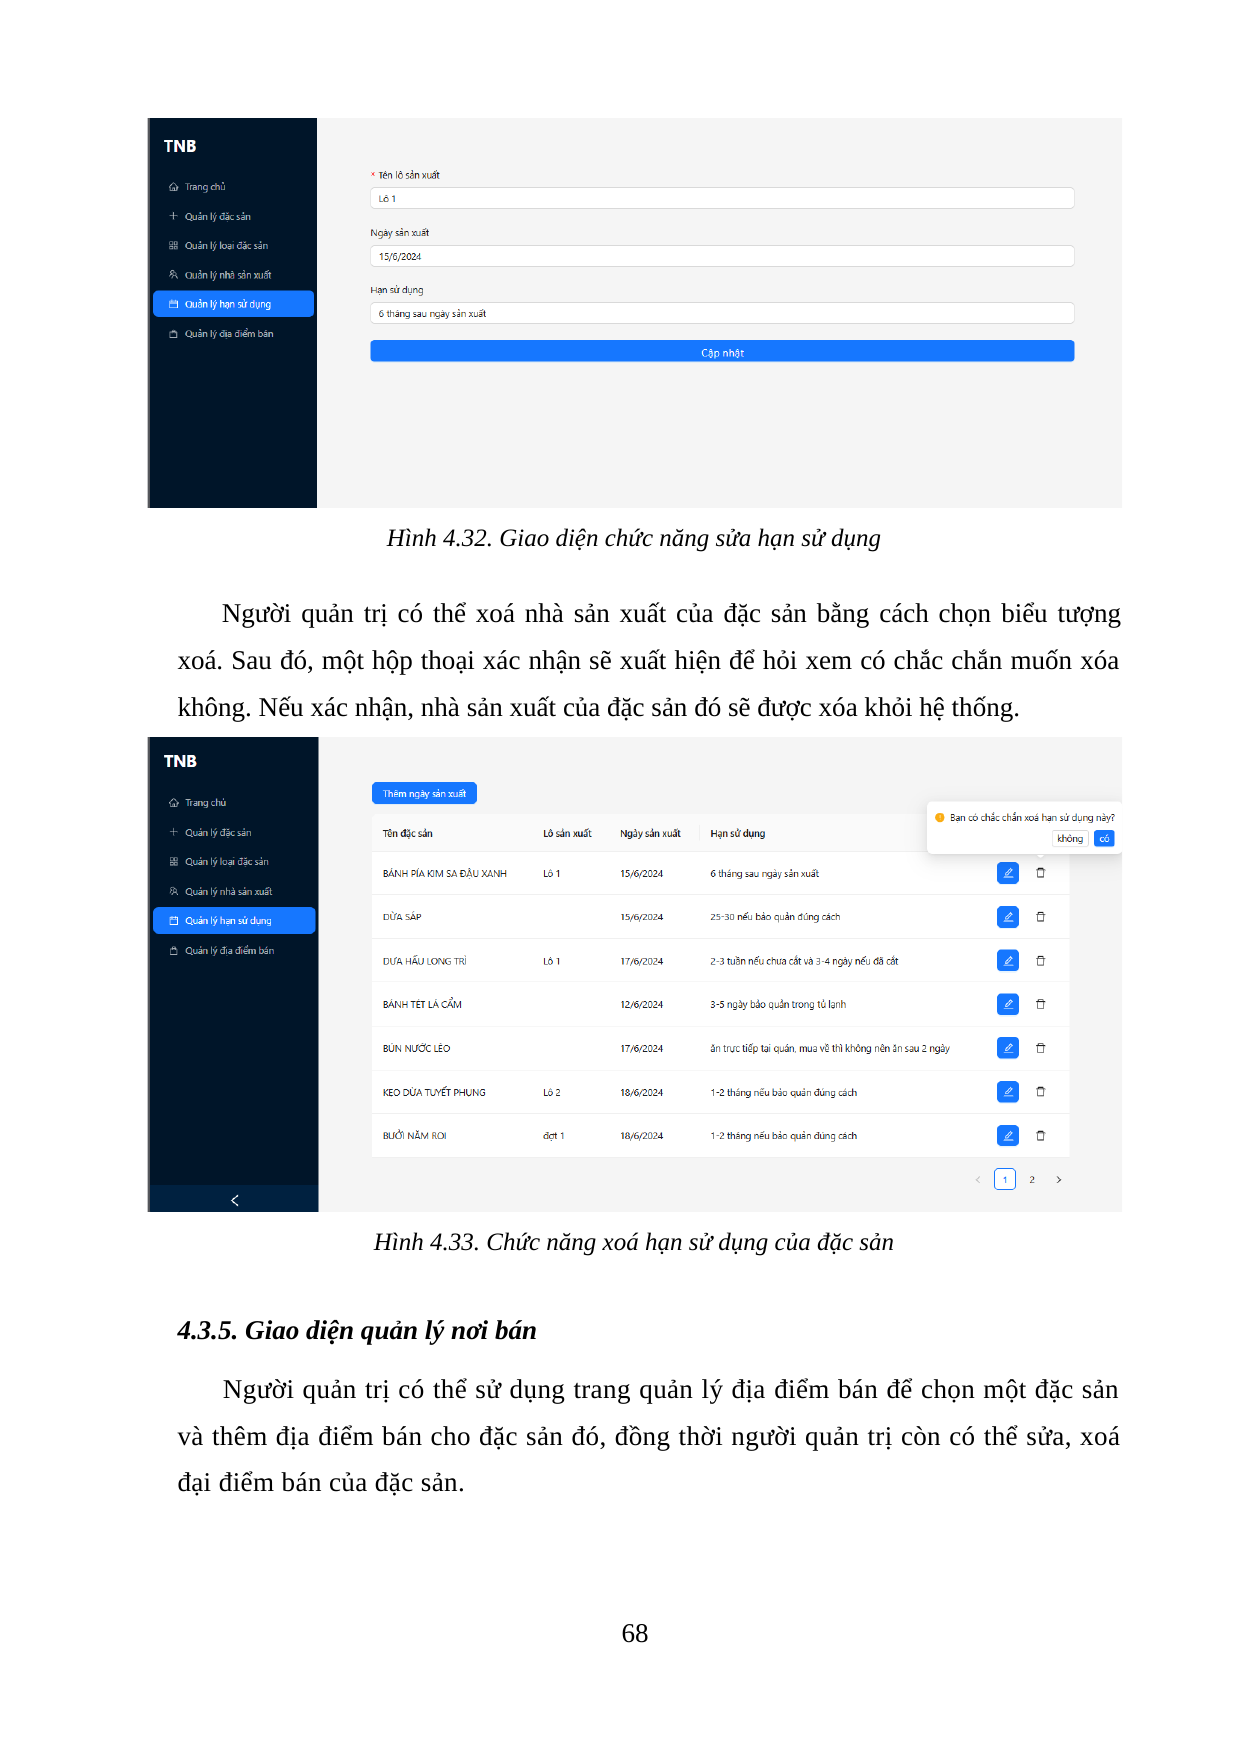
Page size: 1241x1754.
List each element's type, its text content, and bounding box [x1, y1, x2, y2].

text Người quản trị có thể sử dụng trang quản lý địa điểm bán để chọn một đặc sản và thêm địa điểm bán cho đặc sản đó, đồng thời người quản trị còn có thể sửa, xoá đại điểm bán của đặc sản. [177, 1373, 1122, 1497]
subtitle Giao diện quản lý nơi bán [177, 1314, 1122, 1345]
text Hình 4.33. Chức năng xoá hạn sử dụng của đặc sản [148, 1227, 1122, 1256]
picture [147, 737, 1123, 1212]
picture [147, 118, 1123, 508]
text Người quản trị có thể xoá nhà sản xuất của đặc sản bằng cách chọn biểu tượng xoá. Sau đó, một hộp thoại xác nhận sẽ xuất hiện để hỏi xem có chắc chắn muốn xóa không. Nếu xác nhận, nhà sản xuất của đặc sản đó sẽ được xóa khỏi hệ thống. [177, 597, 1122, 722]
text Hình 4.32. Giao diện chức năng sửa hạn sử dụng [148, 523, 1122, 552]
